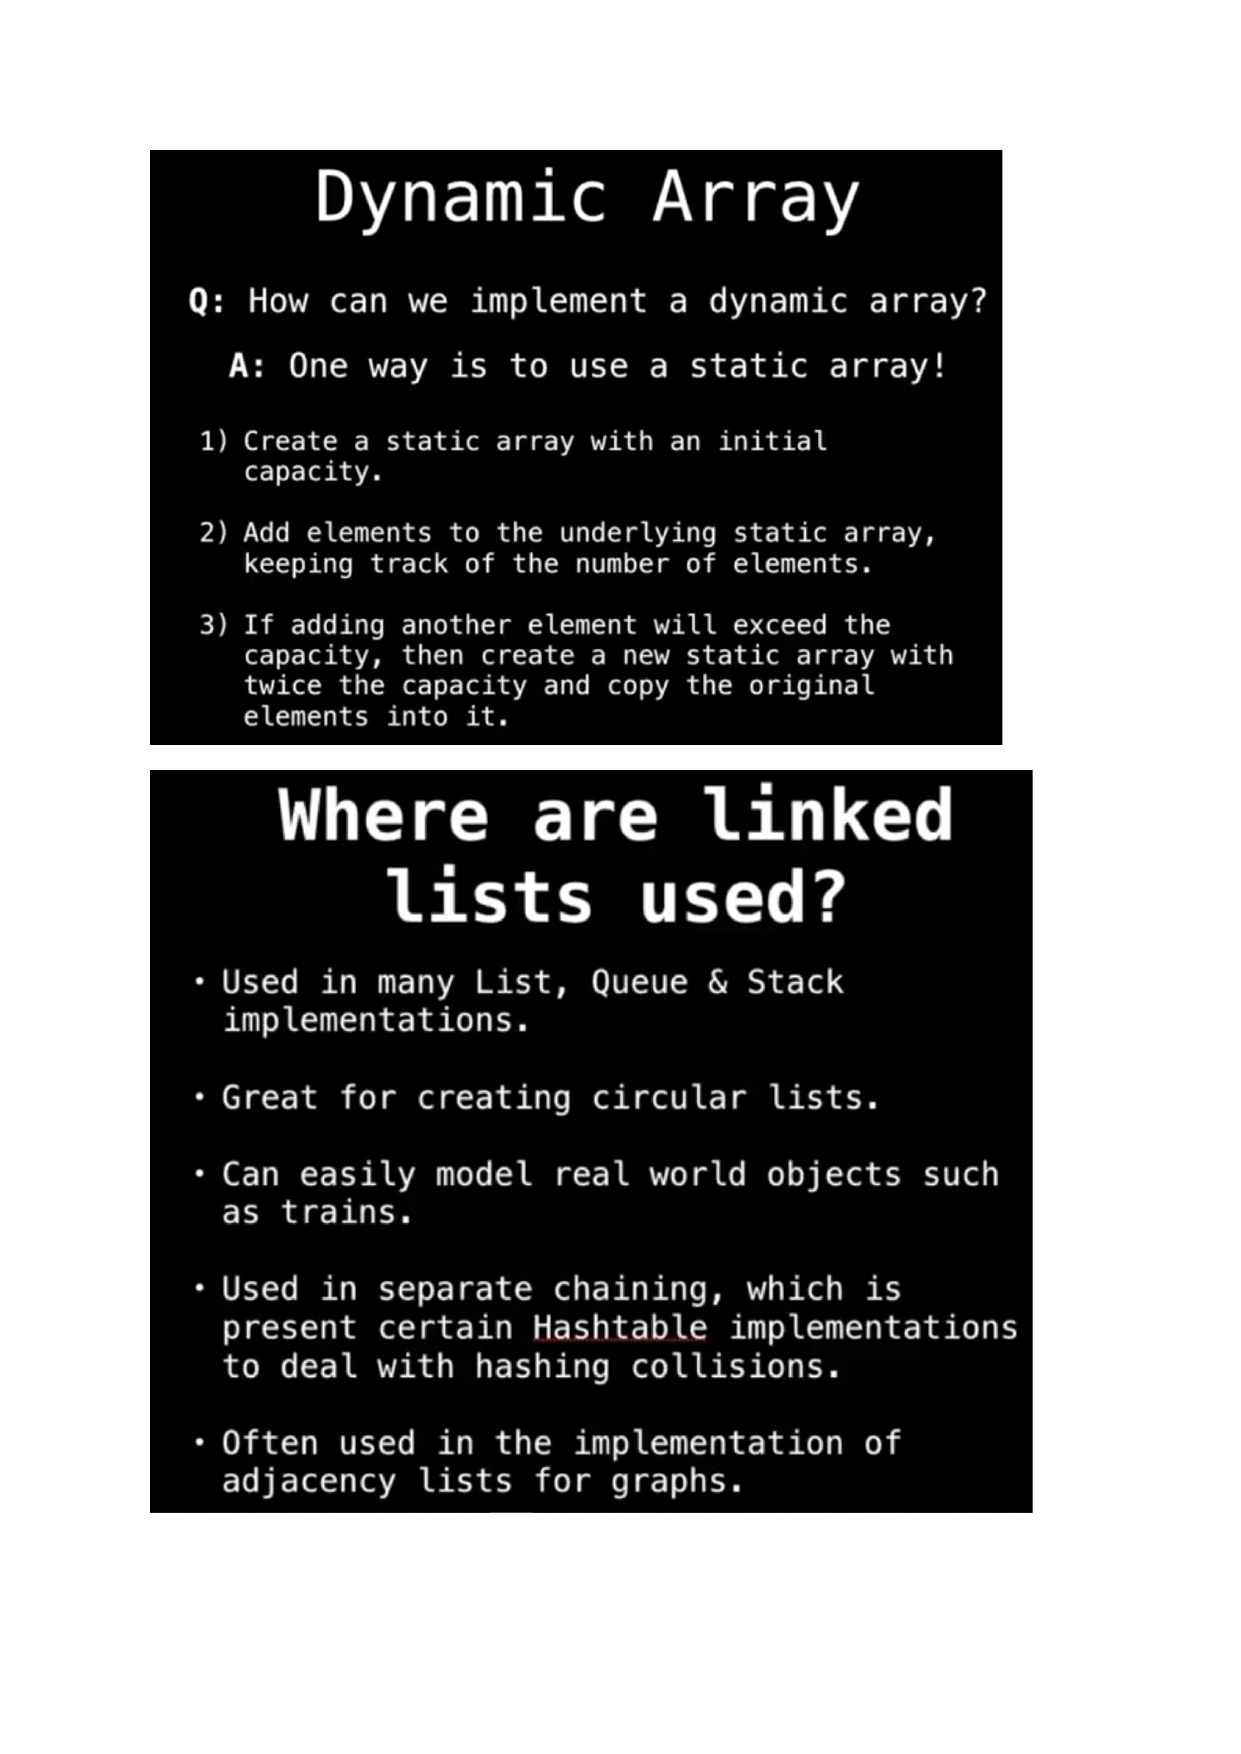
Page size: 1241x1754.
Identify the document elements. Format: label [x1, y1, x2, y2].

picture [150, 150, 1003, 745]
picture [150, 770, 1033, 1513]
